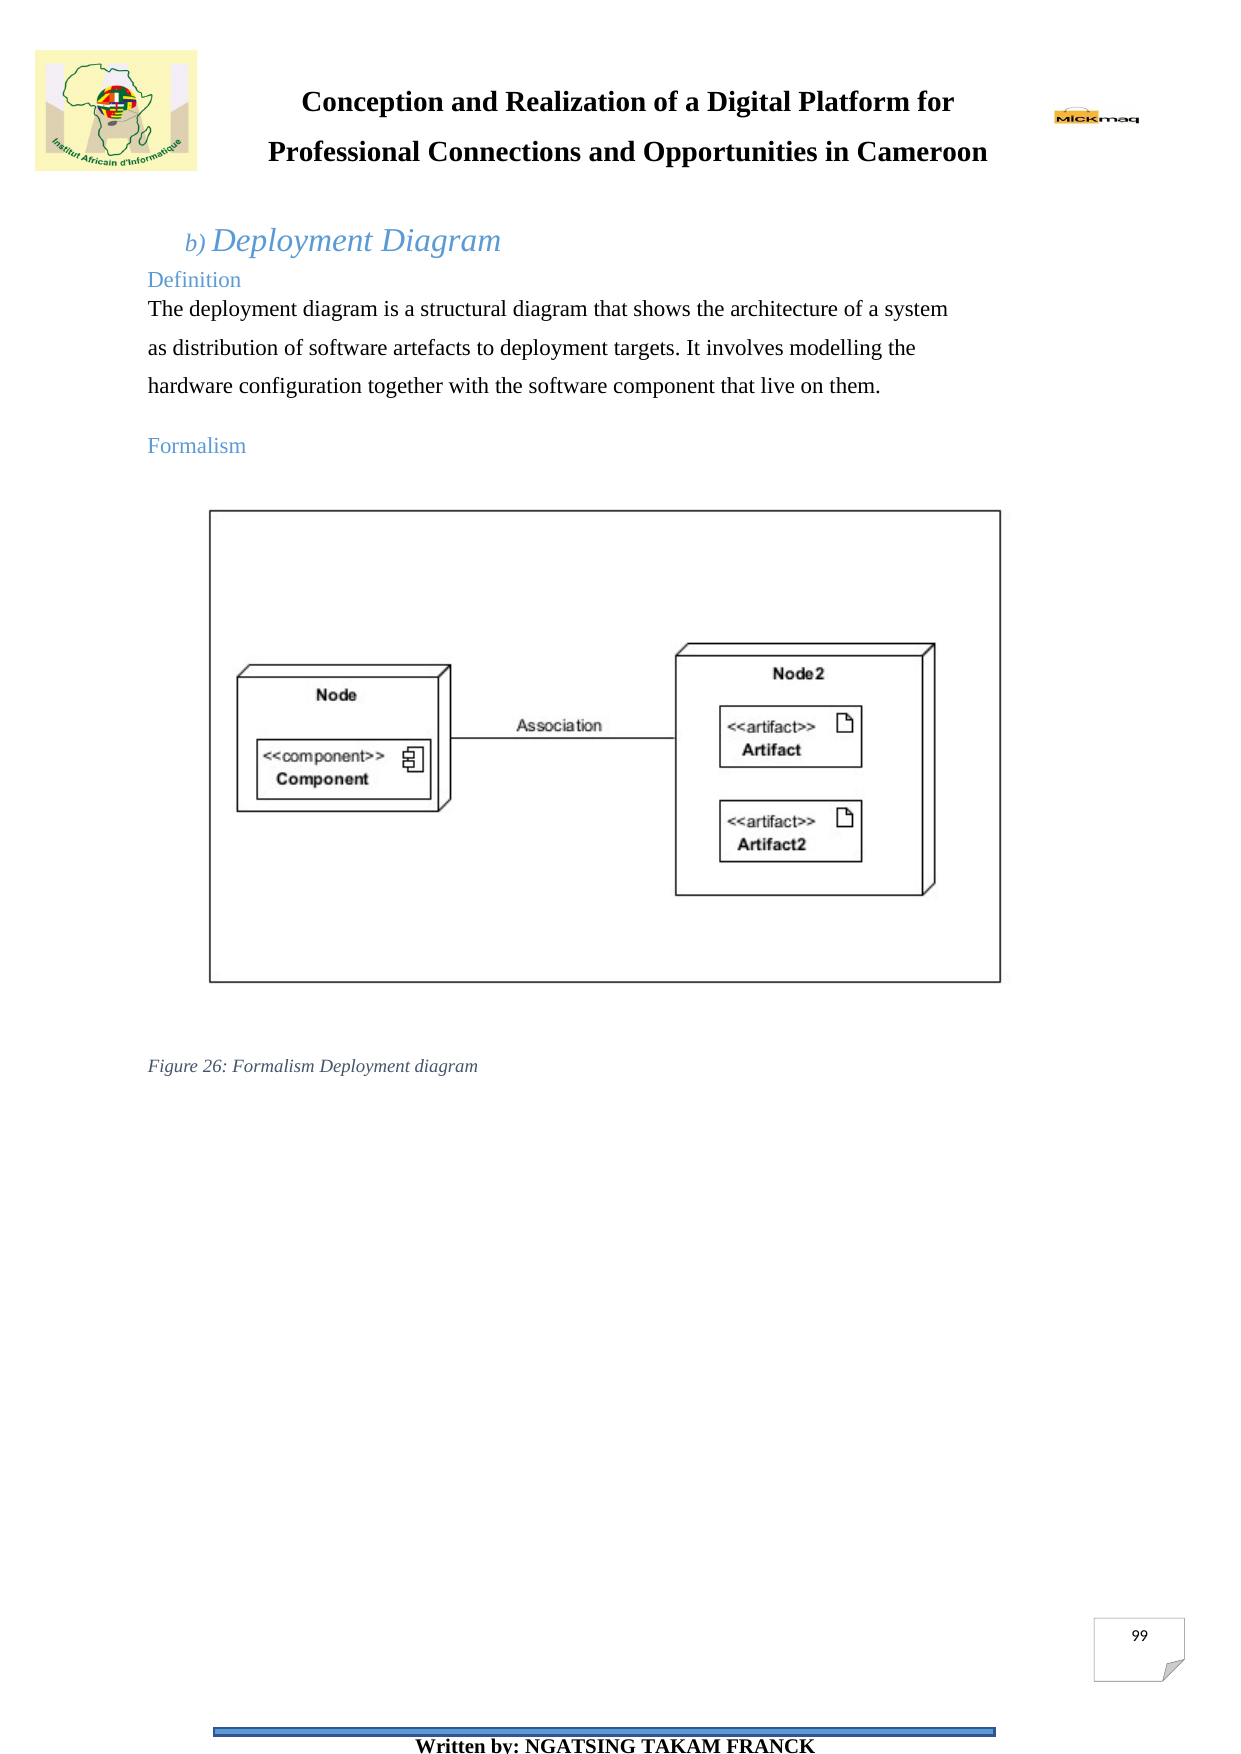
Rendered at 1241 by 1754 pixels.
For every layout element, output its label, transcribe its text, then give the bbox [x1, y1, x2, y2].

picture [35, 50, 198, 171]
subtitle b) Deployment Diagram [184, 159, 1093, 259]
picture [1047, 102, 1143, 132]
picture [147, 460, 1088, 1035]
subtitle Definition [147, 266, 1093, 292]
subtitle Formalism [147, 432, 1093, 459]
text The deployment diagram is a structural diagram that shows the architecture of a system as distribution of software artefacts to deployment targets. It involves modelling the hardware configuration together with the software component that live on them. [148, 294, 954, 399]
